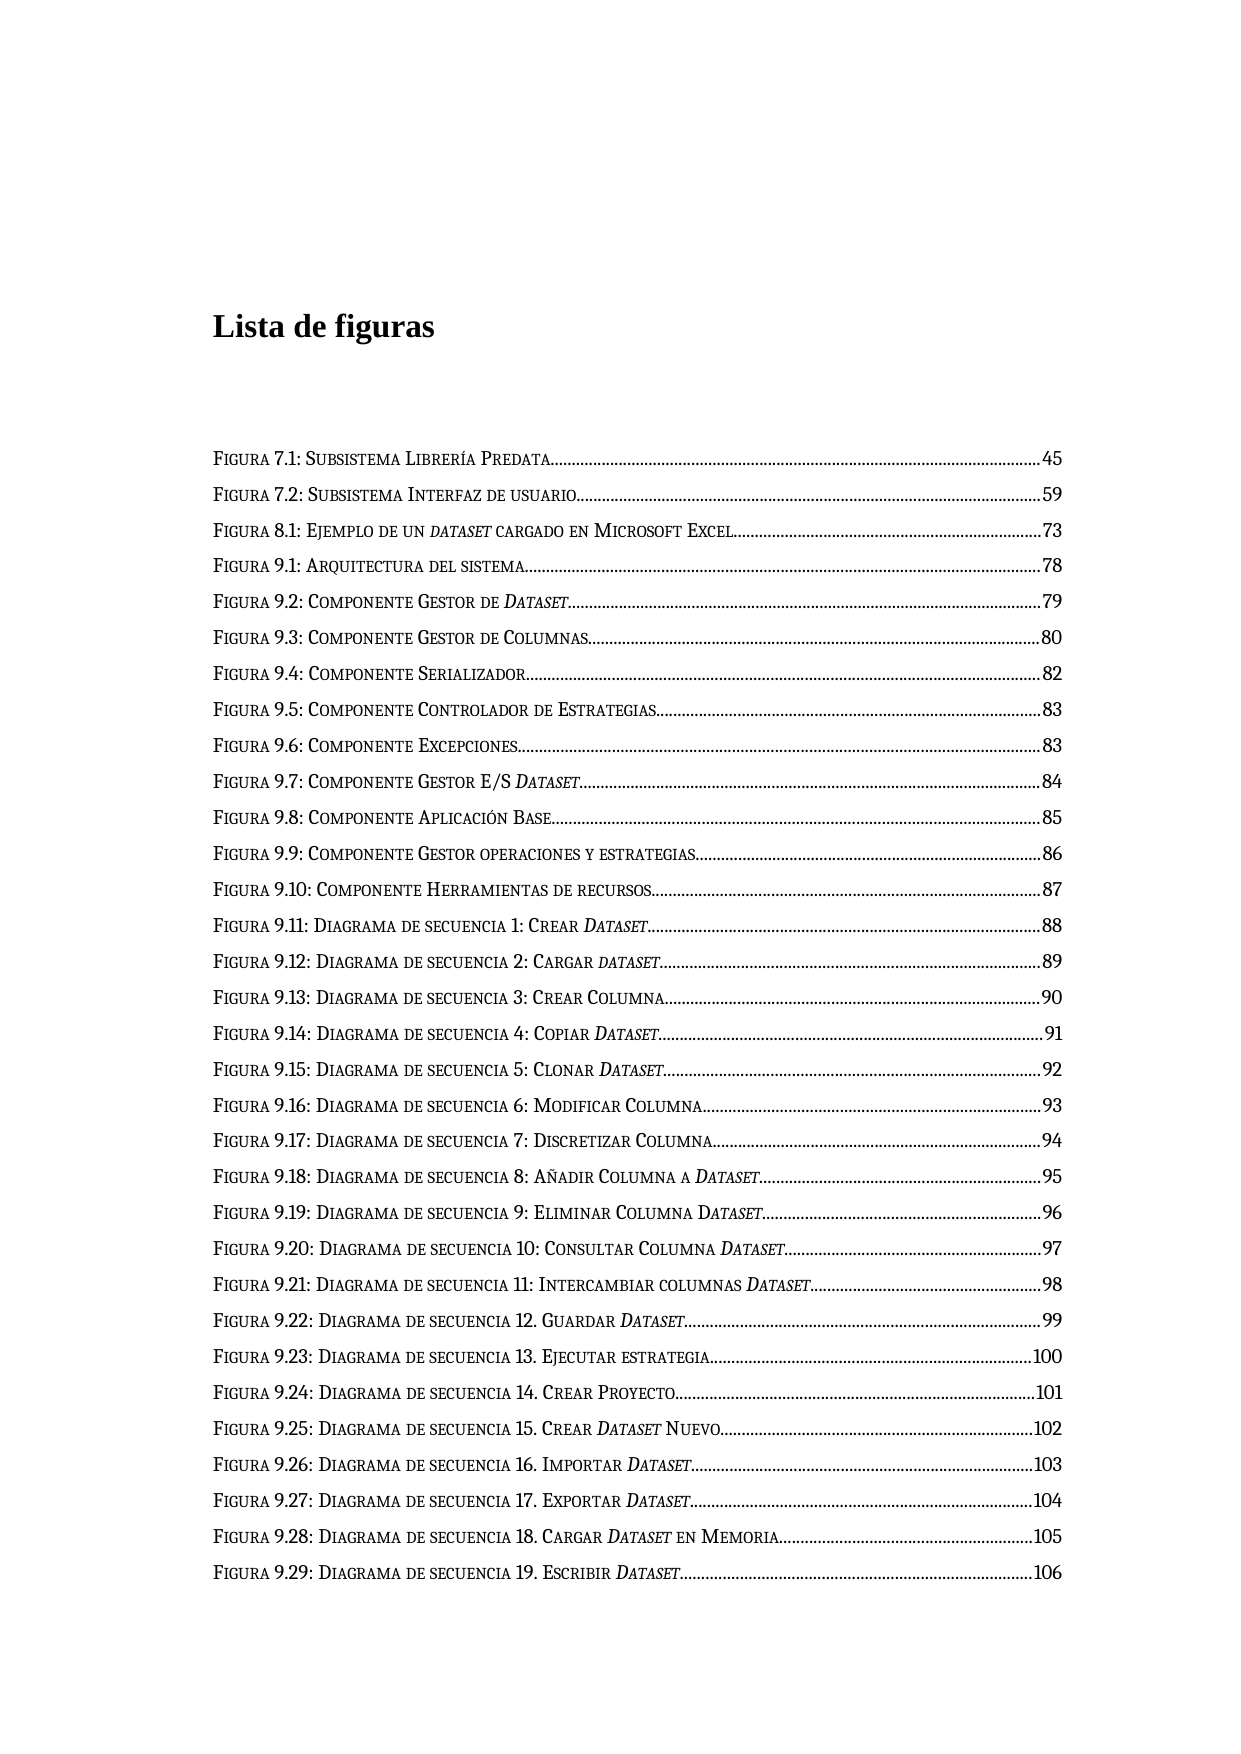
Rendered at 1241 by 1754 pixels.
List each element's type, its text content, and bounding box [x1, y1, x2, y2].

text Figura 9.10: Componente Herramientas de recursos 87 [213, 878, 1064, 902]
text Figura 9.4: Componente Serializador 82 [213, 662, 1064, 686]
text Figura 9.13: Diagrama de secuencia 3: Crear Columna 90 [213, 985, 1064, 1009]
text Figura 8.1: Ejemplo de un dataset cargado en Microsoft Excel 73 [213, 518, 1064, 542]
text Figura 9.3: Componente Gestor de Columnas 80 [213, 626, 1064, 650]
text Figura 7.1: Subsistema Librería Predata 45 [213, 446, 1064, 470]
text Figura 9.26: Diagrama de secuencia 16. Importar Dataset 103 [213, 1453, 1064, 1477]
text Figura 9.6: Componente Excepciones 83 [213, 734, 1064, 758]
text Figura 9.16: Diagrama de secuencia 6: Modificar Columna 93 [213, 1093, 1064, 1117]
text Figura 7.2: Subsistema Interfaz de usuario 59 [213, 482, 1064, 506]
text Figura 9.22: Diagrama de secuencia 12. Guardar Dataset 99 [213, 1309, 1064, 1333]
text Figura 9.1: Arquitectura del sistema 78 [213, 554, 1064, 578]
text Figura 9.20: Diagrama de secuencia 10: Consultar Columna Dataset 97 [213, 1237, 1064, 1261]
text Figura 9.24: Diagrama de secuencia 14. Crear Proyecto 101 [213, 1381, 1064, 1405]
text Figura 9.19: Diagrama de secuencia 9: Eliminar Columna Dataset 96 [213, 1201, 1064, 1225]
text Figura 9.2: Componente Gestor de Dataset 79 [213, 590, 1064, 614]
text Figura 9.15: Diagrama de secuencia 5: Clonar Dataset 92 [213, 1057, 1064, 1081]
text Figura 9.9: Componente Gestor operaciones y estrategias 86 [213, 842, 1064, 866]
text Lista de figuras [213, 306, 1064, 345]
text Figura 9.29: Diagrama de secuencia 19. Escribir Dataset 106 [213, 1560, 1064, 1584]
text Figura 9.7: Componente Gestor E/S Dataset 84 [213, 770, 1064, 794]
text Figura 9.12: Diagrama de secuencia 2: Cargar dataset 89 [213, 949, 1064, 973]
text Figura 9.28: Diagrama de secuencia 18. Cargar Dataset en Memoria 105 [213, 1524, 1064, 1548]
text Figura 9.17: Diagrama de secuencia 7: Discretizar Columna 94 [213, 1129, 1064, 1153]
text Figura 9.11: Diagrama de secuencia 1: Crear Dataset 88 [213, 913, 1064, 937]
text Figura 9.27: Diagrama de secuencia 17. Exportar Dataset 104 [213, 1488, 1064, 1512]
text Figura 9.14: Diagrama de secuencia 4: Copiar Dataset 91 [213, 1021, 1064, 1045]
text Figura 9.8: Componente Aplicación Base 85 [213, 806, 1064, 830]
text Figura 9.21: Diagrama de secuencia 11: Intercambiar columnas Dataset 98 [213, 1273, 1064, 1297]
text Figura 9.18: Diagrama de secuencia 8: Añadir Columna a Dataset 95 [213, 1165, 1064, 1189]
text Figura 9.23: Diagrama de secuencia 13. Ejecutar estrategia 100 [213, 1345, 1064, 1369]
text Figura 9.25: Diagrama de secuencia 15. Crear Dataset Nuevo 102 [213, 1417, 1064, 1441]
text Figura 9.5: Componente Controlador de Estrategias 83 [213, 698, 1064, 722]
